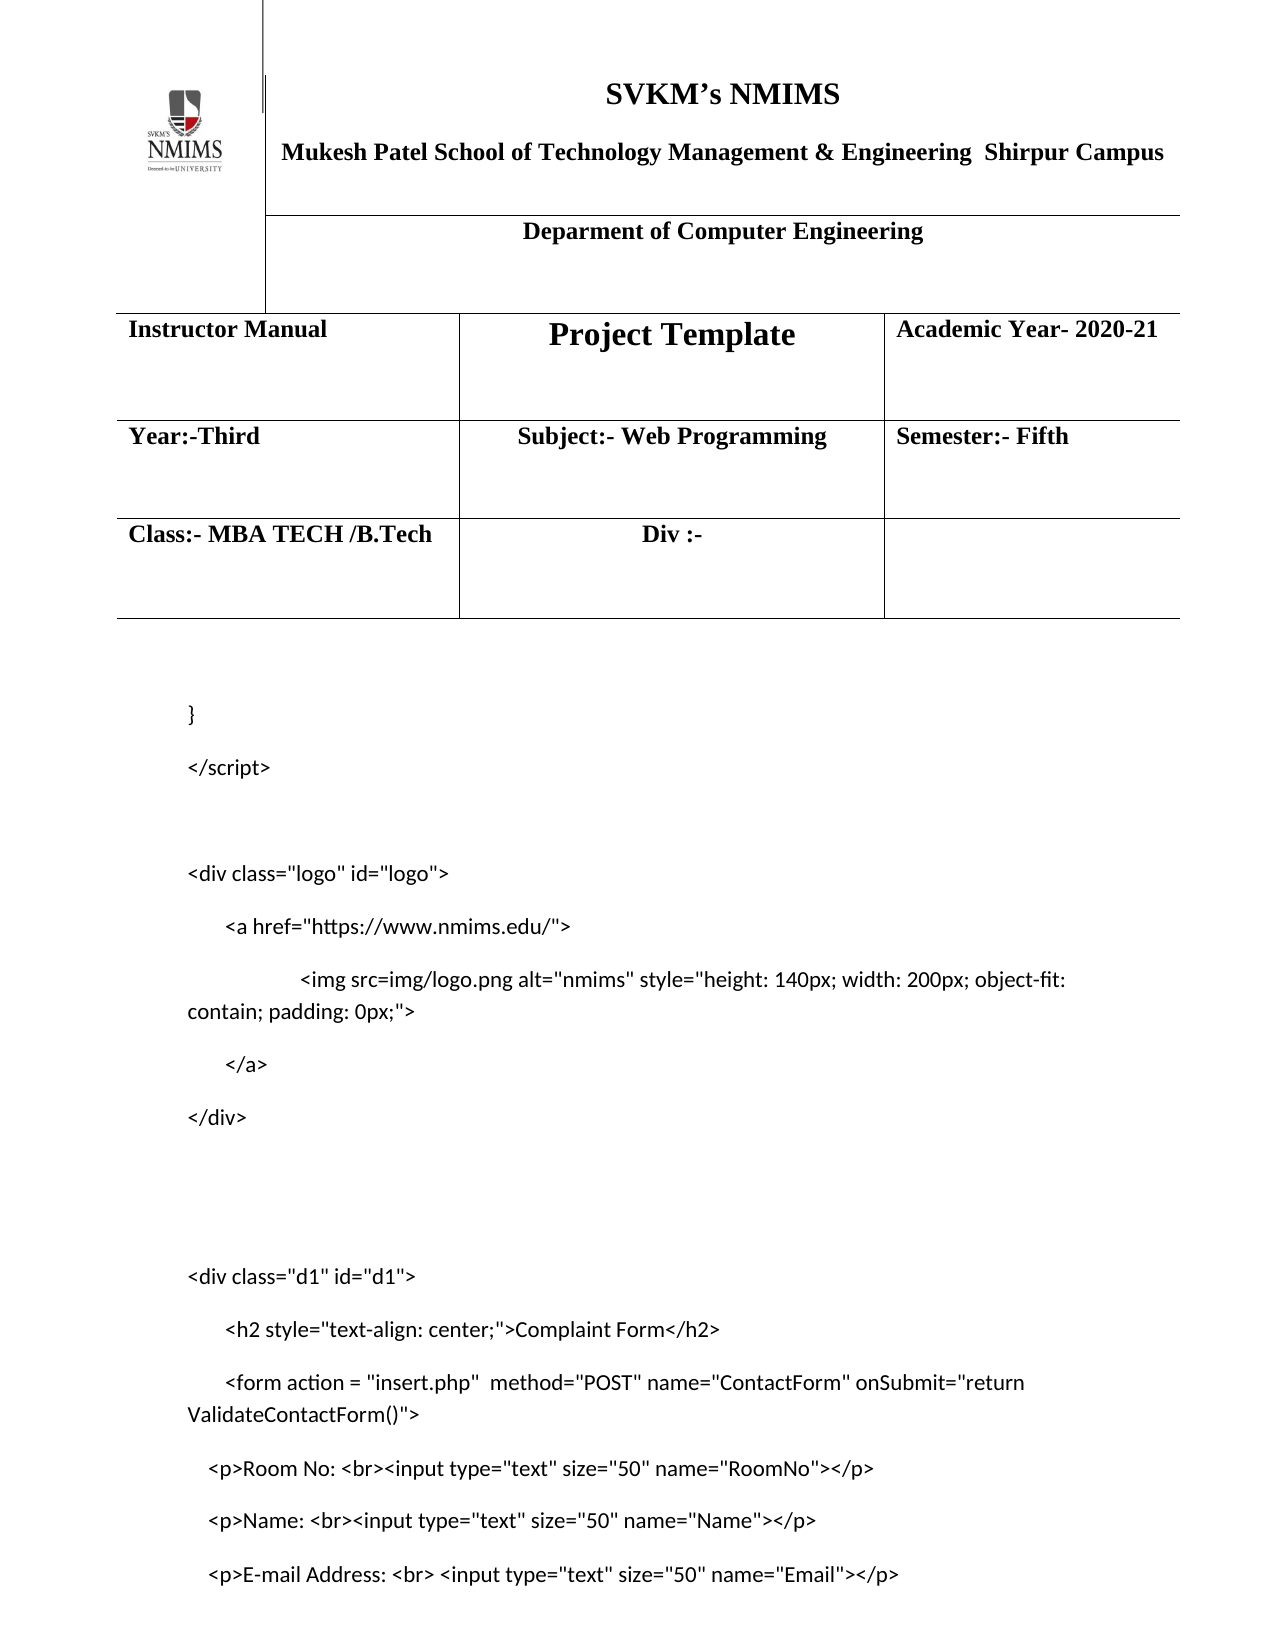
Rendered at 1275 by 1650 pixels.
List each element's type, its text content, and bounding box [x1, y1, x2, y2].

text <p>Name: <br><input type="text" size="50" name="Name"></p> [187, 1507, 1125, 1535]
text <p>Room No: <br><input type="text" size="50" name="RoomNo"></p> [187, 1454, 1125, 1482]
text <div class="d1" id="d1"> [187, 1262, 1125, 1290]
text <p>E-mail Address: <br> <input type="text" size="50" name="Email"></p> [187, 1560, 1125, 1588]
text <div class="logo" id="logo"> [187, 859, 1125, 887]
text <img src=img/logo.png alt="nmims" style="height: 140px; width: 200px; object-fit: contain; padding: 0px;"> [187, 965, 1125, 1025]
text </a> [187, 1050, 1125, 1078]
text </script> [187, 753, 1125, 781]
picture [141, 89, 226, 171]
text </div> [187, 1103, 1125, 1131]
text <h2 style="text-align: center;">Complaint Form</h2> [187, 1315, 1125, 1343]
text <a href="https://www.nmims.edu/"> [187, 912, 1125, 940]
text } [187, 700, 1125, 728]
text <form action = "insert.php" method="POST" name="ContactForm" onSubmit="return ValidateContactForm()"> [187, 1368, 1125, 1429]
